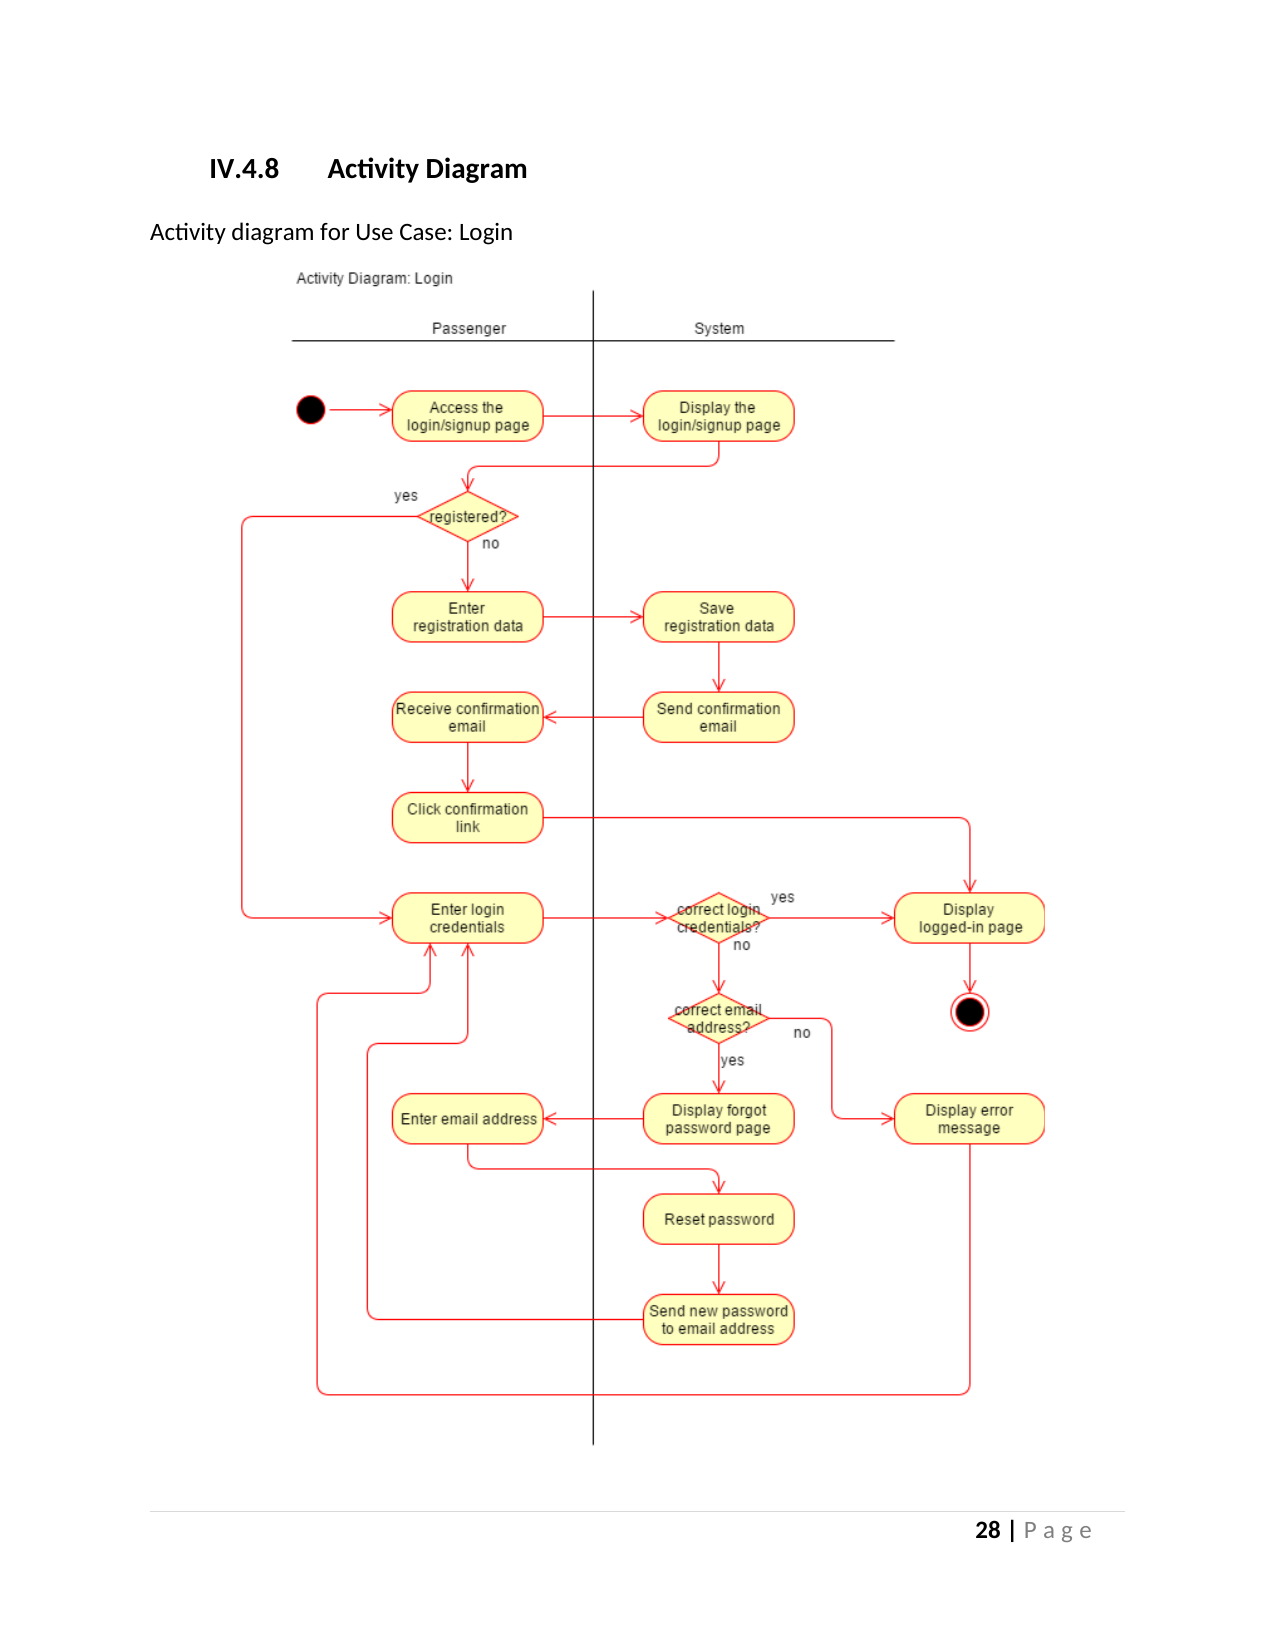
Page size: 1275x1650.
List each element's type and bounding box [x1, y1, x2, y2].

picture [230, 265, 1045, 1447]
